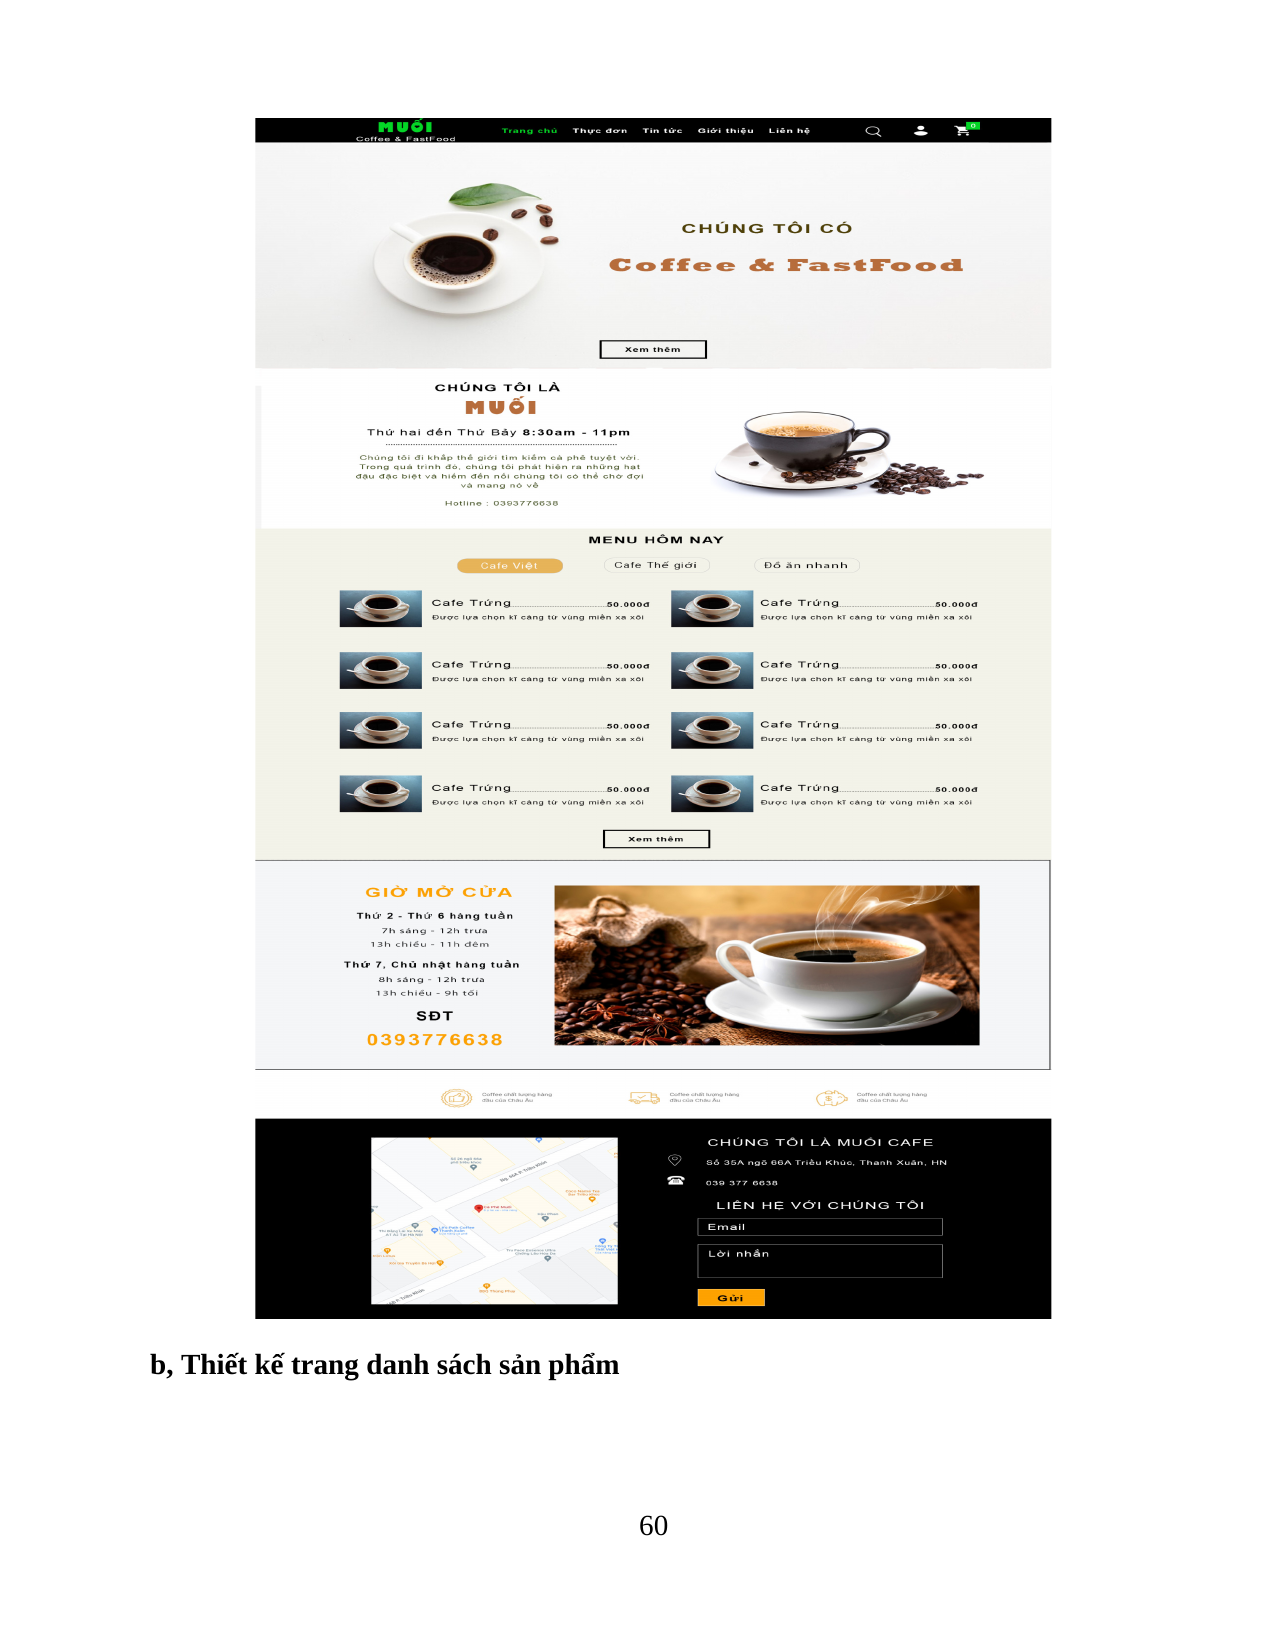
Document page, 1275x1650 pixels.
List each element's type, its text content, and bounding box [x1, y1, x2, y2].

text b, Thiết kế trang danh sách sản phẩm [150, 1347, 1157, 1381]
picture [255, 118, 1052, 1319]
